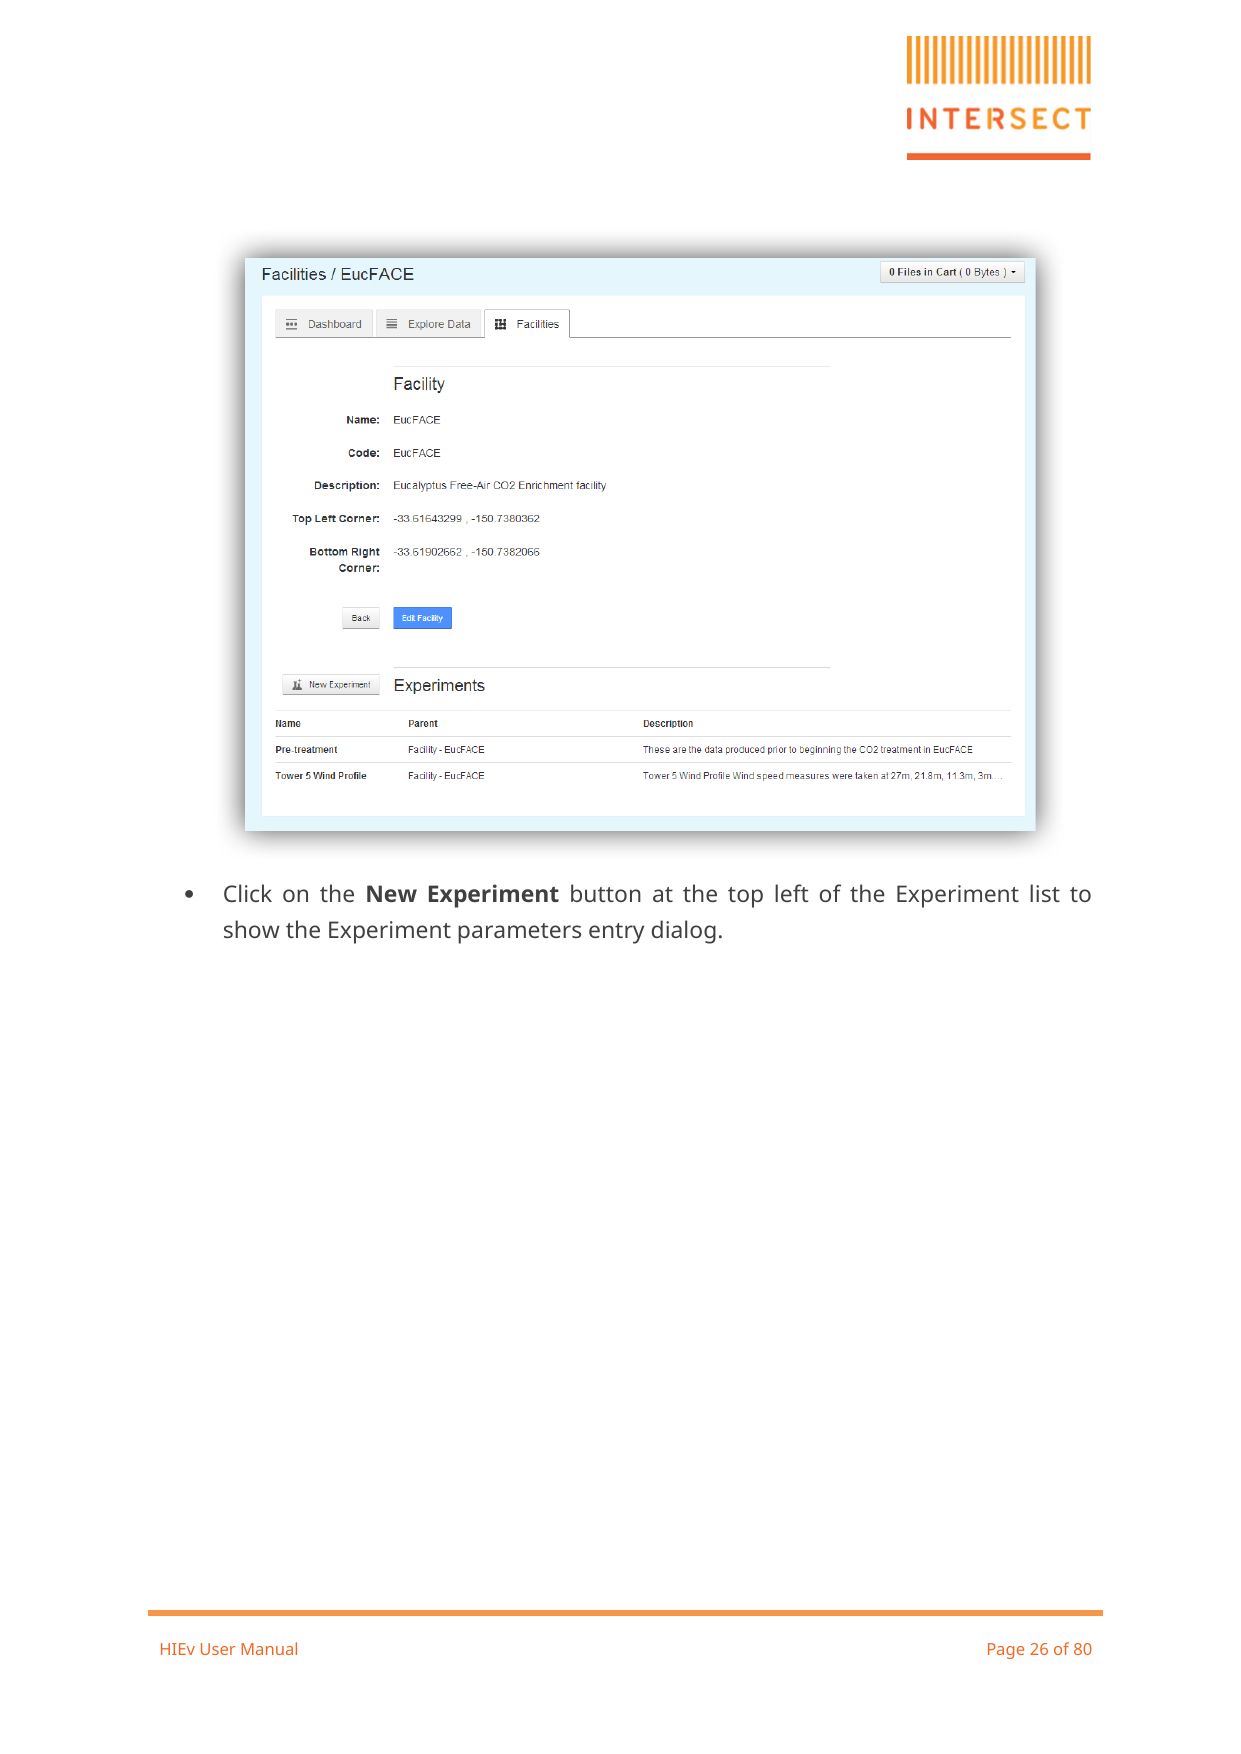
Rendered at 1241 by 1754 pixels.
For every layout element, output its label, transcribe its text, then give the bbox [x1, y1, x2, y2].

picture [905, 34, 1093, 162]
list Click on the New Experiment button at the top left of the Experiment list to show the Experiment parameters entry dialog. [185, 878, 1092, 945]
picture [245, 258, 1036, 831]
